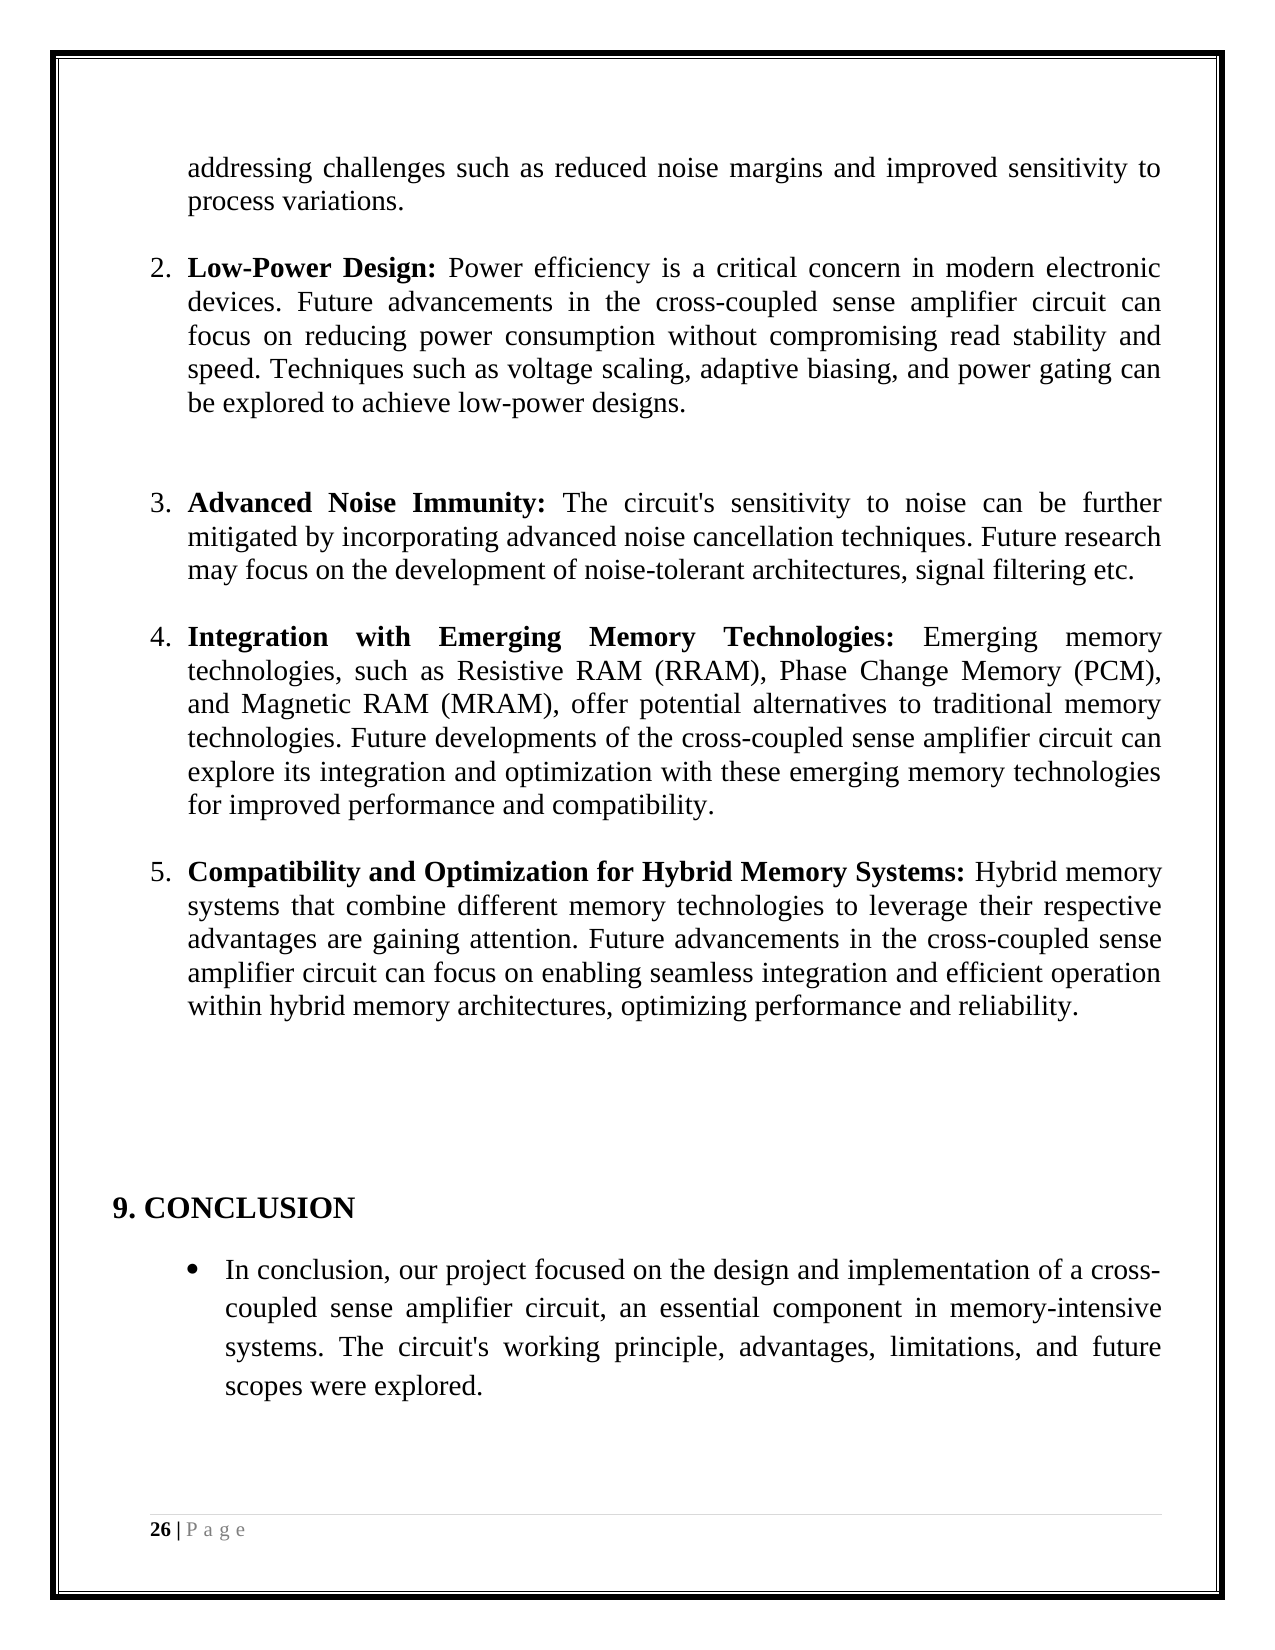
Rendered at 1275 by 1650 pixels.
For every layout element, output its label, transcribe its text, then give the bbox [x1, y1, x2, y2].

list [150, 150, 1162, 217]
subtitle 9. CONCLUSION [112, 1190, 1162, 1226]
list Advanced Noise Immunity: The circuit's sensitivity to noise can be further mitigated by incorporating advanced noise cancellation techniques. Future research may focus on the development of noise-tolerant architectures, signal filtering etc. [150, 485, 1162, 586]
list In conclusion, our project focused on the design and implementation of a cross-coupled sense amplifier circuit, an essential component in memory-intensive systems. The circuit's working principle, advantages, limitations, and future scopes were explored. [187, 1252, 1162, 1401]
list Low-Power Design: Power efficiency is a critical concern in modern electronic devices. Future advancements in the cross-coupled sense amplifier circuit can focus on reducing power consumption without compromising read stability and speed. Techniques such as voltage scaling, adaptive biasing, and power gating can be explored to achieve low-power designs. [150, 251, 1162, 418]
list Compatibility and Optimization for Hybrid Memory Systems: Hybrid memory systems that combine different memory technologies to leverage their respective advantages are gaining attention. Future advancements in the cross-coupled sense amplifier circuit can focus on enabling seamless integration and efficient operation within hybrid memory architectures, optimizing performance and reliability. [150, 854, 1162, 1022]
list Integration with Emerging Memory Technologies: Emerging memory technologies, such as Resistive RAM (RRAM), Phase Change Memory (PCM), and Magnetic RAM (MRAM), offer potential alternatives to traditional memory technologies. Future developments of the cross-coupled sense amplifier circuit can explore its integration and optimization with these emerging memory technologies for improved performance and compatibility. [150, 619, 1162, 821]
